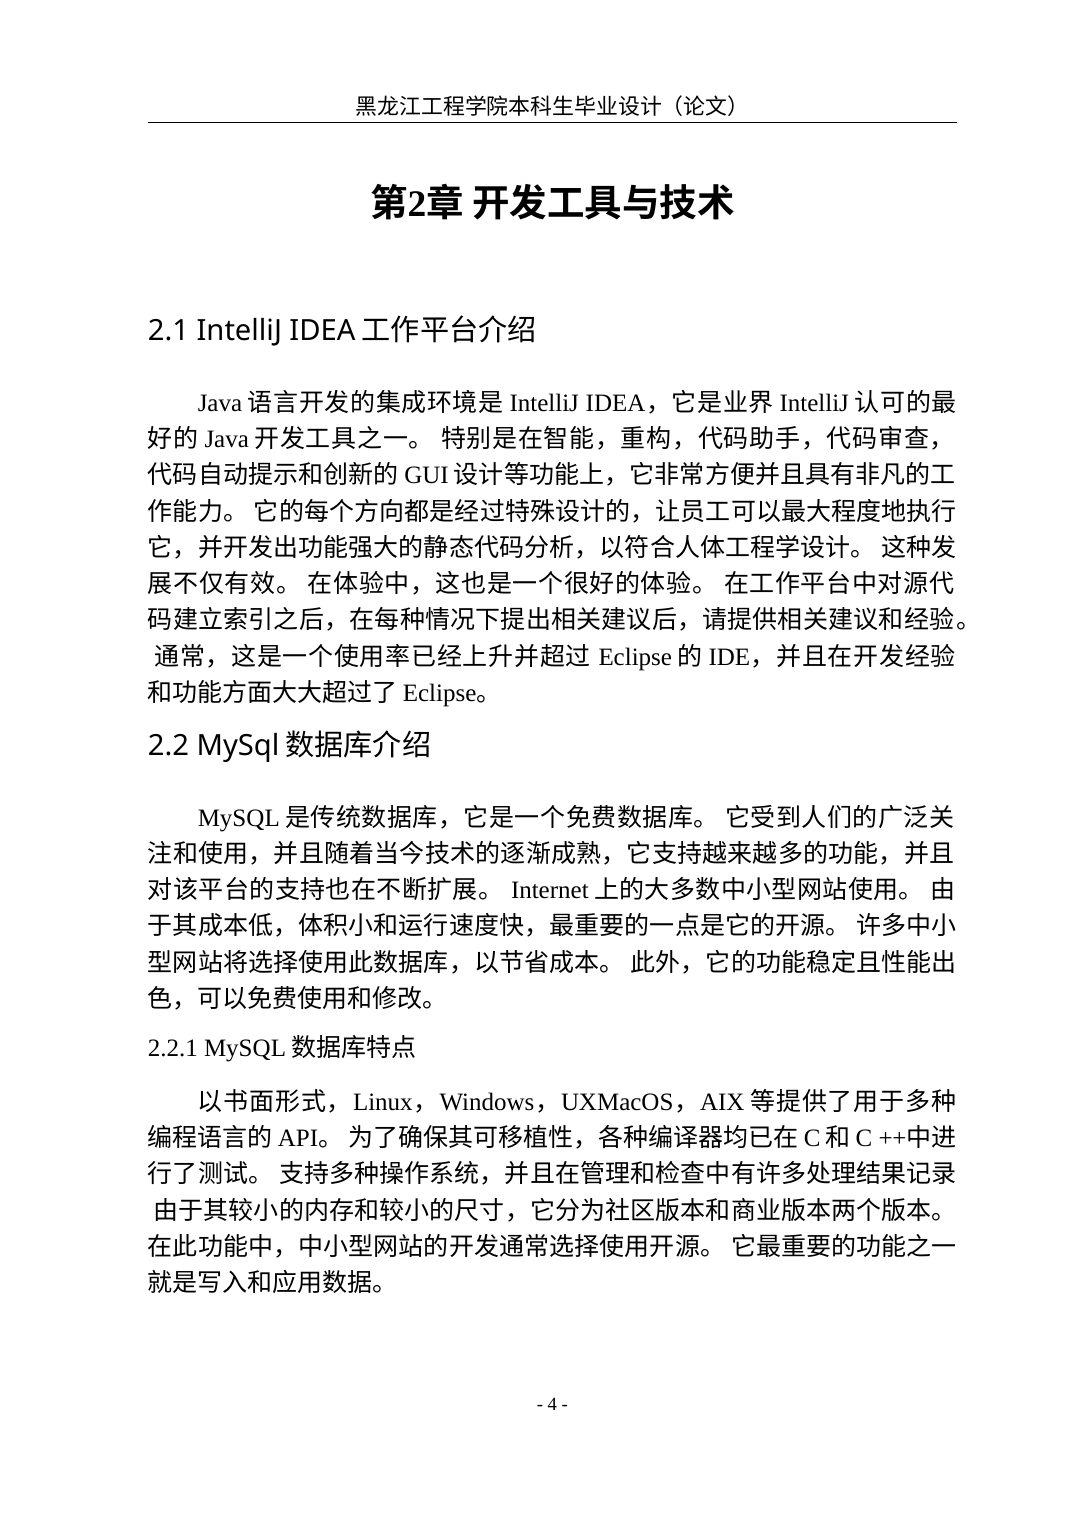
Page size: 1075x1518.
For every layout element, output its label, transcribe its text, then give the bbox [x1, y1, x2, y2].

subtitle 开发工具与技术 [148, 173, 957, 227]
subtitle IntelliJ IDEA工作平台介绍 [148, 306, 957, 349]
text 以书面形式，Linux，Windows，UXMacOS，AIX等提供了用于多种编程语言的API。 为了确保其可移植性，各种编译器均已在C和C ++中进行了测试。 支持多种操作系统，并且在管理和检查中有许多处理结果记录。 由于其较小的内存和较小的尺寸，它分为社区版本和商业版本两个版本。 在此功能中，中小型网站的开发通常选择使用开源。 它最重要的功能之一就是写入和应用数据。 [148, 1081, 957, 1299]
text MySQL是传统数据库，它是一个免费数据库。 它受到人们的广泛关注和使用，并且随着当今技术的逐渐成熟，它支持越来越多的功能，并且对该平台的支持也在不断扩展。 Internet上的大多数中小型网站使用。 由于其成本低，体积小和运行速度快，最重要的一点是它的开源。 许多中小型网站将选择使用此数据库，以节省成本。 此外，它的功能稳定且性能出色，可以免费使用和修改。 [148, 797, 957, 1014]
subtitle MySQL数据库特点 [148, 1027, 957, 1063]
subtitle MySql数据库介绍 [148, 721, 957, 763]
text Java语言开发的集成环境是IntelliJ IDEA，它是业界IntelliJ认可的最好的Java开发工具之一。 特别是在智能，重构，代码助手，代码审查，代码自动提示和创新的GUI设计等功能上，它非常方便并且具有非凡的工作能力。 它的每个方向都是经过特殊设计的，让员工可以最大程度地执行它，并开发出功能强大的静态代码分析，以符合人体工程学设计。 这种发展不仅有效。 在体验中，这也是一个很好的体验。 在工作平台中对源代码建立索引之后，在每种情况下提出相关建议后，请提供相关建议和经验。 通常，这是一个使用率已经上升并超过Eclipse的IDE，并且在开发经验和功能方面大大超过了Eclipse。 [148, 382, 957, 708]
